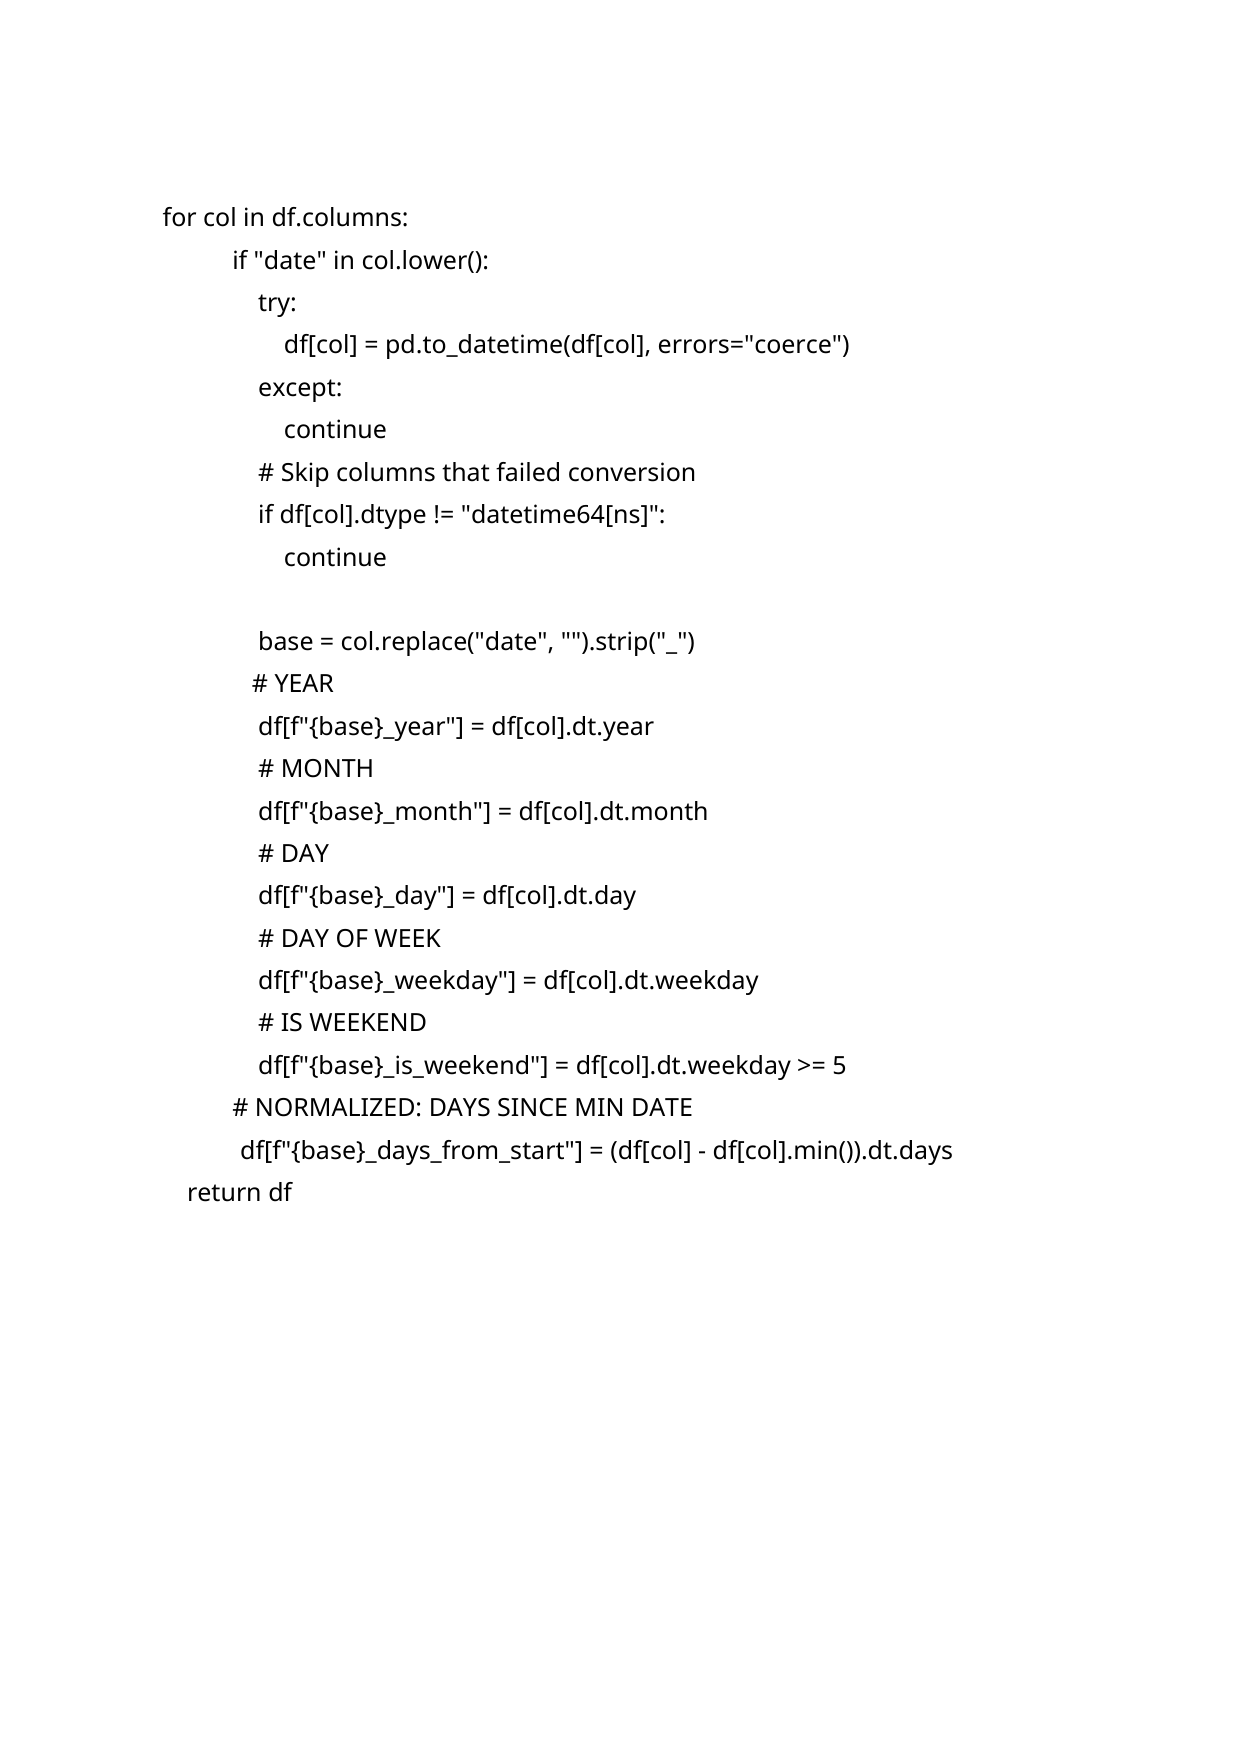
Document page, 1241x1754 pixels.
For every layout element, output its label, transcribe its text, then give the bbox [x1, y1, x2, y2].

subtitle df[f"{base}_days_from_start"] = (df[col] - df[col].min()).dt.days [162, 1132, 1078, 1166]
subtitle df[f"{base}_weekday"] = df[col].dt.weekday [180, 963, 1078, 997]
subtitle df[col] = pd.to_datetime(df[col], errors="coerce") [180, 327, 1078, 361]
subtitle # IS WEEKEND [180, 1005, 1078, 1039]
subtitle for col in df.columns: [162, 200, 1078, 234]
subtitle # NORMALIZED: DAYS SINCE MIN DATE [180, 1090, 1078, 1124]
subtitle df[f"{base}_is_weekend"] = df[col].dt.weekday >= 5 [180, 1047, 1078, 1082]
subtitle if df[col].dtype != "datetime64[ns]": [180, 497, 1078, 531]
subtitle base = col.replace("date", "").strip("_") [180, 623, 1078, 658]
subtitle df[f"{base}_month"] = df[col].dt.month [180, 793, 1078, 827]
subtitle continue [180, 539, 1078, 573]
subtitle except: [180, 369, 1078, 404]
subtitle # MONTH [180, 751, 1078, 785]
subtitle # DAY OF WEEK [180, 920, 1078, 954]
subtitle continue [180, 412, 1078, 446]
subtitle df[f"{base}_year"] = df[col].dt.year [180, 708, 1078, 742]
subtitle # DAY [180, 836, 1078, 869]
subtitle # YEAR [180, 666, 1078, 700]
subtitle return df [180, 1175, 1078, 1209]
subtitle df[f"{base}_day"] = df[col].dt.day [180, 878, 1078, 912]
subtitle try: [180, 285, 1078, 319]
subtitle if "date" in col.lower(): [180, 242, 1078, 276]
subtitle # Skip columns that failed conversion [180, 454, 1078, 488]
